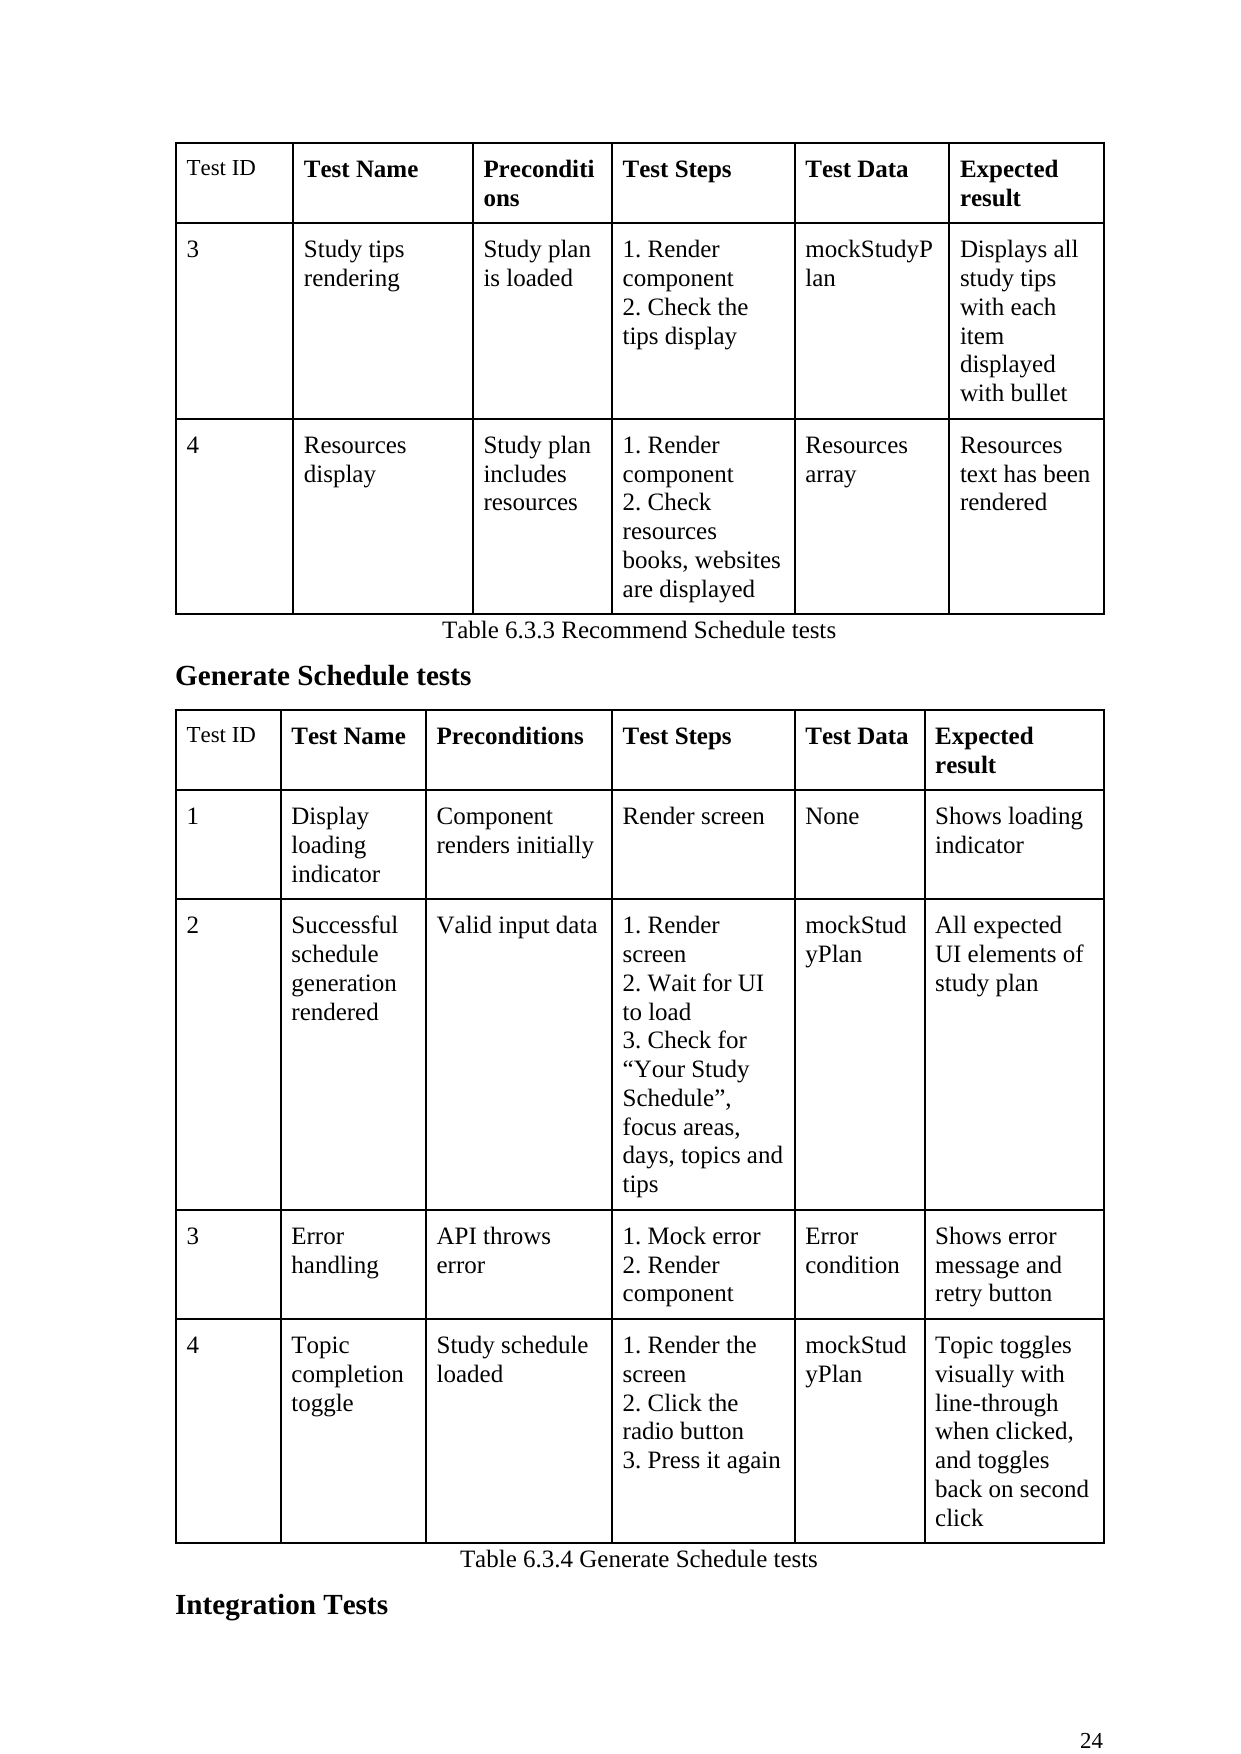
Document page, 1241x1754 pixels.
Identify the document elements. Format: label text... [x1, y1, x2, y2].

text Table 6.3.3 Recommend Schedule tests [175, 615, 1103, 644]
text Integration Tests [175, 1587, 1103, 1621]
text Table 6.3.4 Generate Schedule tests [175, 1544, 1103, 1573]
text Generate Schedule tests [175, 658, 1103, 692]
